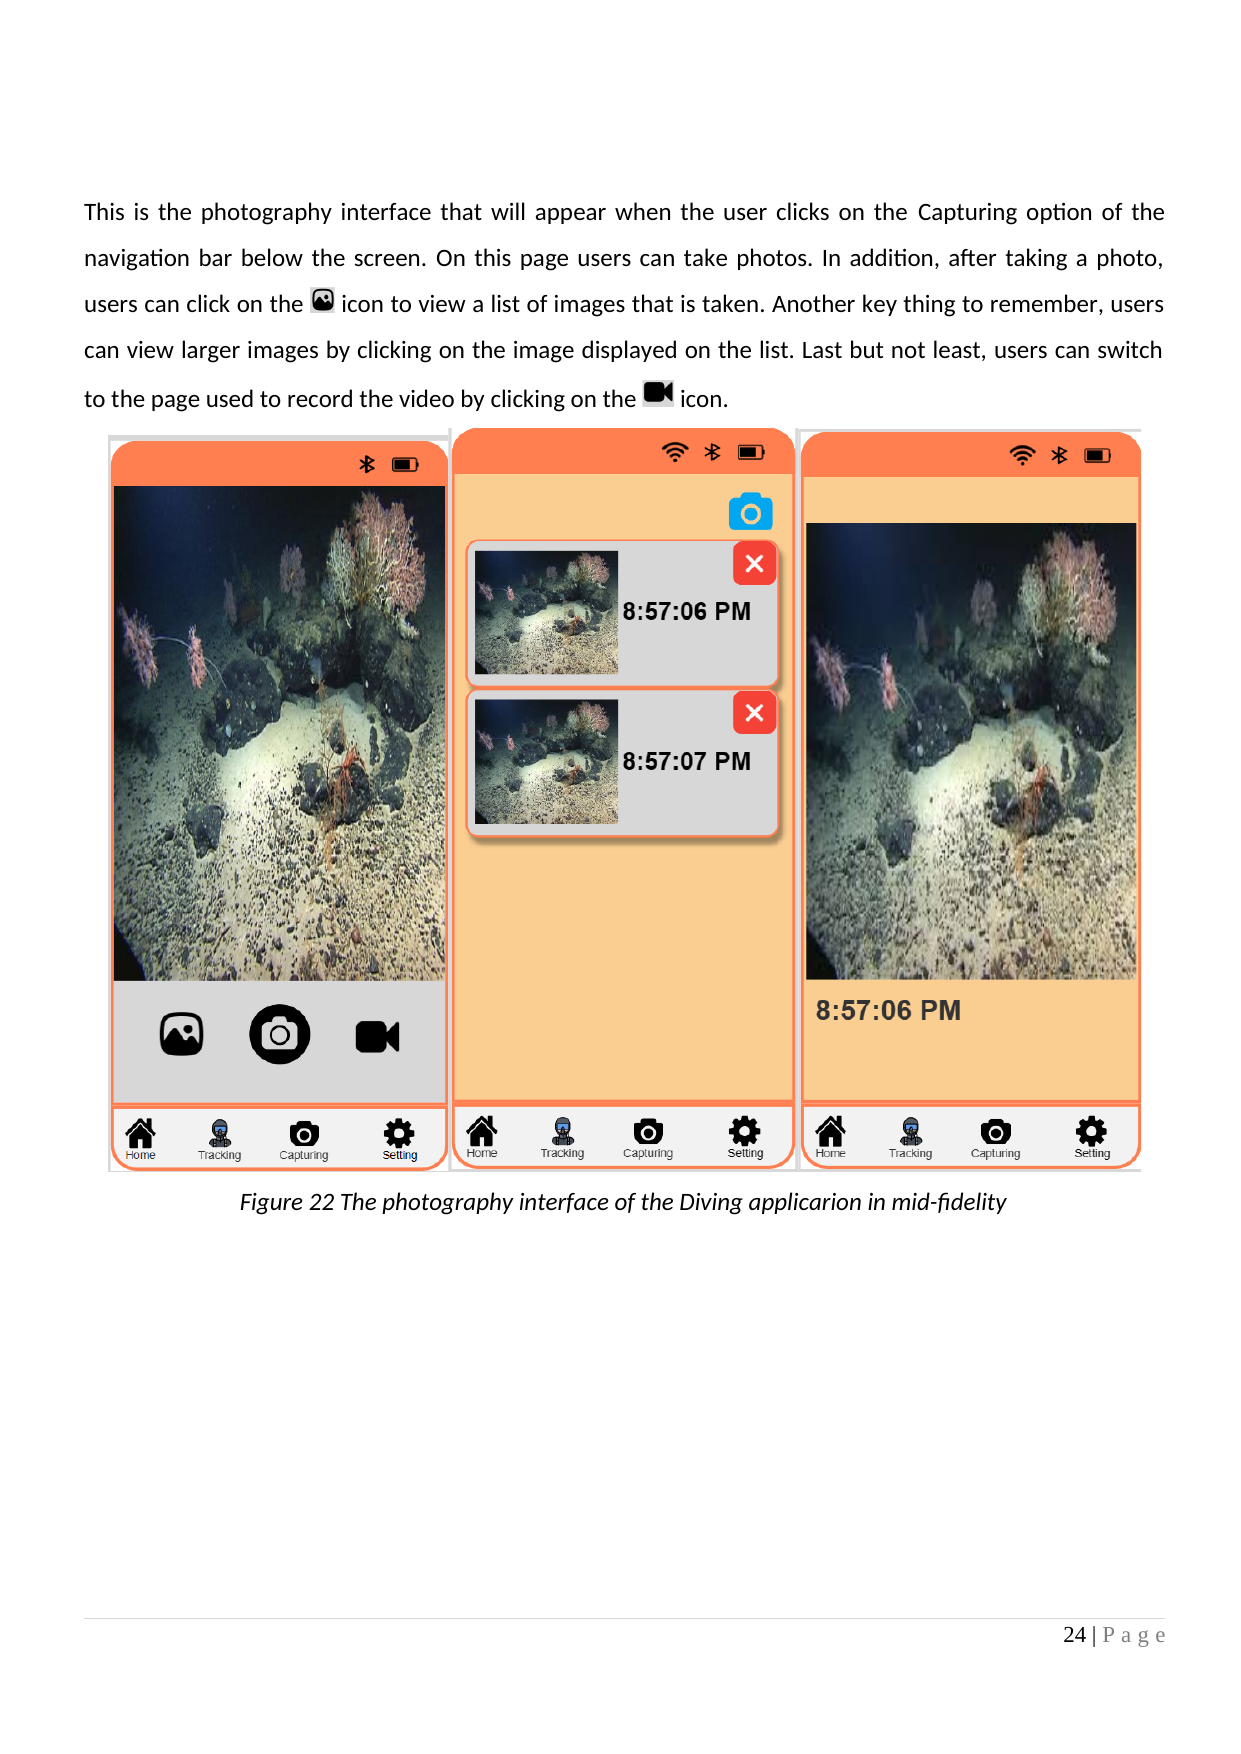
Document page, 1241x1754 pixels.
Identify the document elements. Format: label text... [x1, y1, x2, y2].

picture [642, 380, 675, 407]
text Figure 22 The photography interface of the Diving applicarion in mid-fidelity [84, 1186, 1165, 1216]
picture [108, 428, 1142, 1172]
text This is the photography interface that will appear when the user clicks on the Capturing option of the navigation bar below the screen. On this page users can take photos. In addition, after taking a photo, users can click on the icon to view a list of images that is taken. Another key thing to remember, users can view larger images by clicking on the image displayed on the list. Last but not least, users can switch to the page used to record the video by clicking on the icon. [84, 196, 1165, 413]
picture [310, 287, 335, 313]
